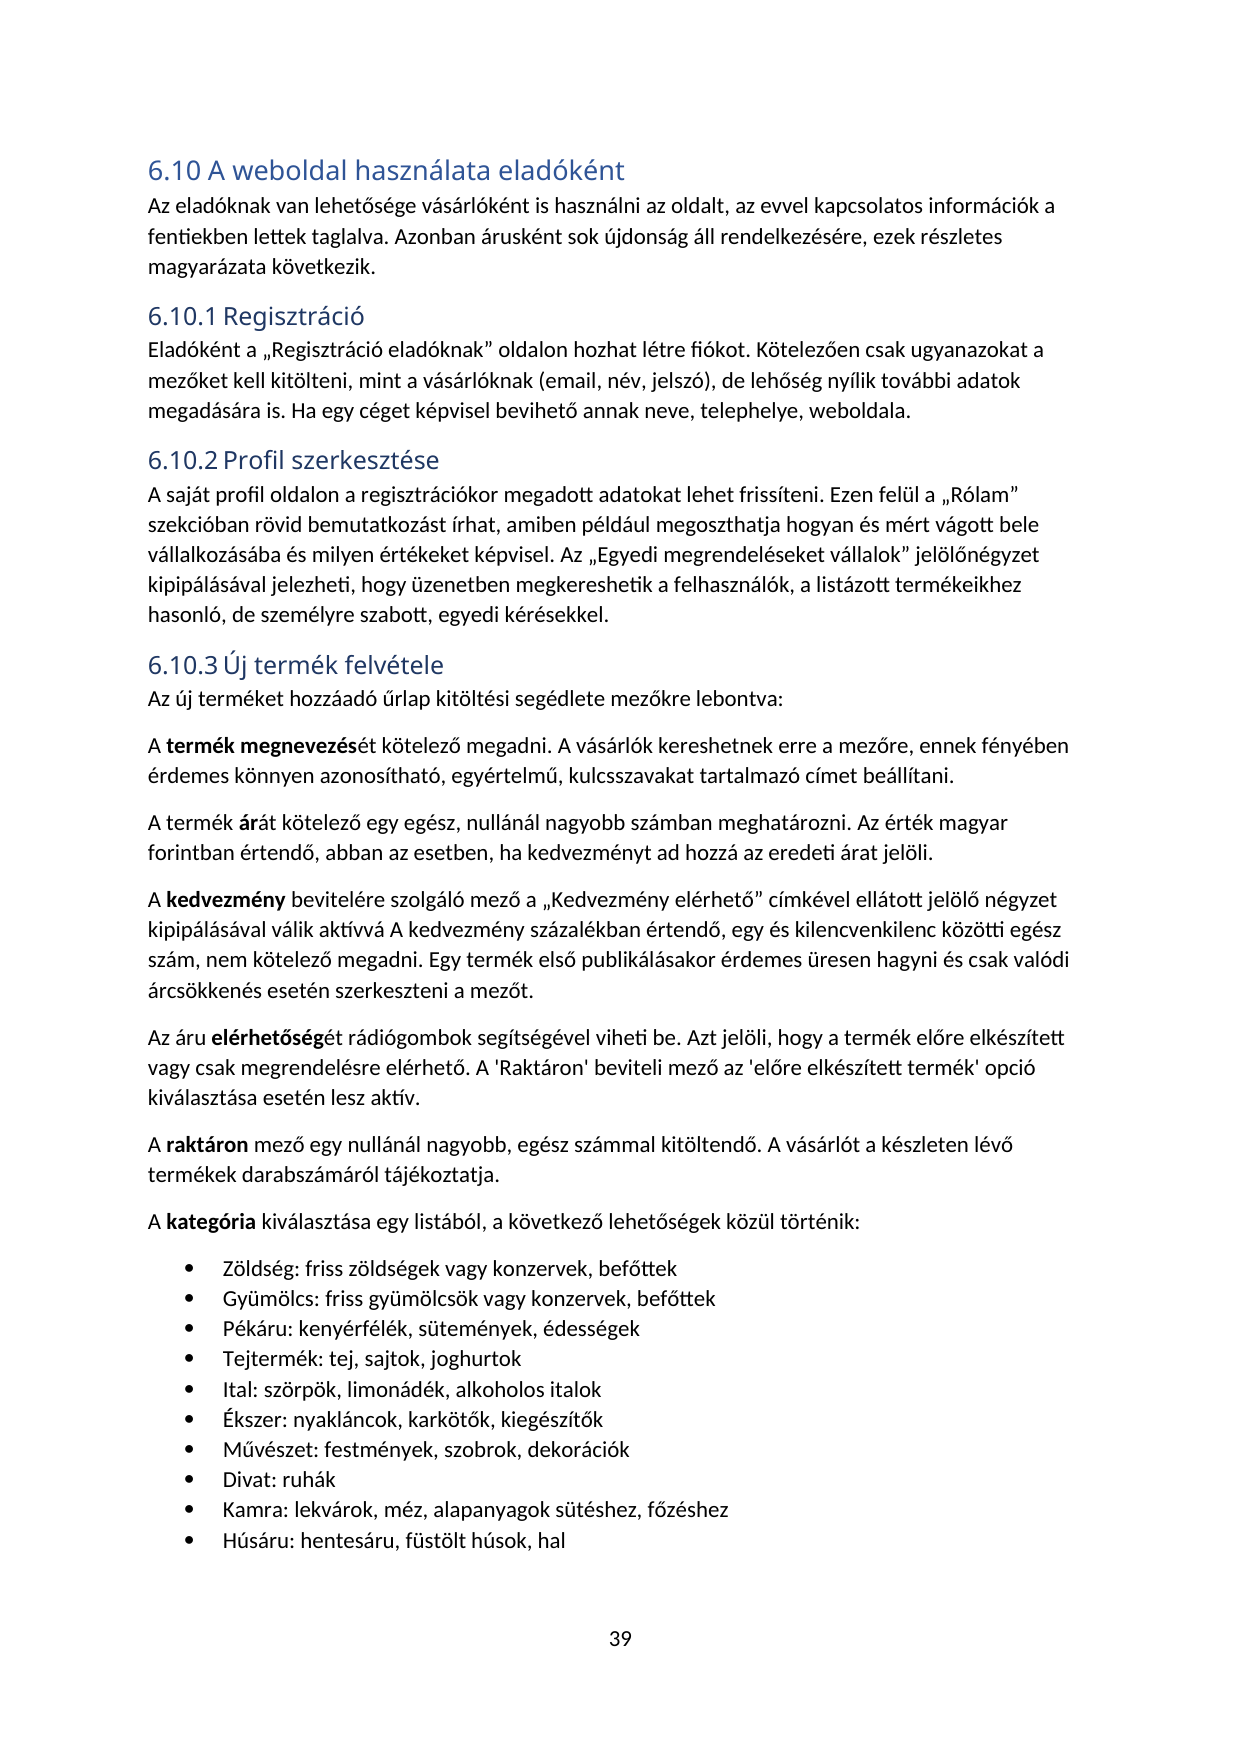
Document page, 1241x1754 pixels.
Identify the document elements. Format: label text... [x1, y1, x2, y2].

text A raktáron mező egy nullánál nagyobb, egész számmal kitöltendő. A vásárlót a készleten lévő termékek darabszámáról tájékoztatja. [148, 1130, 1093, 1188]
text A saját profil oldalon a regisztrációkor megadott adatokat lehet frissíteni. Ezen felül a „Rólam” szekcióban rövid bemutatkozást írhat, amiben például megoszthatja hogyan és mért vágott bele vállalkozásába és milyen értékeket képvisel. Az „Egyedi megrendeléseket vállalok” jelölőnégyzet kipipálásával jelezheti, hogy üzenetben megkereshetik a felhasználók, a listázott termékeikhez hasonló, de személyre szabott, egyedi kérésekkel. [148, 480, 1093, 628]
list Ékszer: nyakláncok, karkötők, kiegészítők [185, 1405, 1093, 1433]
list Húsáru: hentesáru, füstölt húsok, hal [185, 1526, 1093, 1554]
list Ital: szörpök, limonádék, alkoholos italok [185, 1375, 1093, 1403]
text A termék megnevezését kötelező megadni. A vásárlók kereshetnek erre a mezőre, ennek fényében érdemes könnyen azonosítható, egyértelmű, kulcsszavakat tartalmazó címet beállítani. [148, 731, 1093, 789]
text Az új terméket hozzáadó űrlap kitöltési segédlete mezőkre lebontva: [148, 684, 1093, 712]
text A termék árát kötelező egy egész, nullánál nagyobb számban meghatározni. Az érték magyar forintban értendő, abban az esetben, ha kedvezményt ad hozzá az eredeti árat jelöli. [148, 808, 1093, 866]
subtitle A weboldal használata eladóként [148, 152, 1093, 189]
list Pékáru: kenyérfélék, sütemények, édességek [185, 1314, 1093, 1342]
list Kamra: lekvárok, méz, alapanyagok sütéshez, főzéshez [185, 1496, 1093, 1524]
list Zöldség: friss zöldségek vagy konzervek, befőttek [185, 1254, 1093, 1282]
subtitle Profil szerkesztése [148, 443, 1093, 477]
list Divat: ruhák [185, 1465, 1093, 1493]
text A kedvezmény bevitelére szolgáló mező a „Kedvezmény elérhető” címkével ellátott jelölő négyzet kipipálásával válik aktívvá A kedvezmény százalékban értendő, egy és kilencvenkilenc közötti egész szám, nem kötelező megadni. Egy termék első publikálásakor érdemes üresen hagyni és csak valódi árcsökkenés esetén szerkeszteni a mezőt. [148, 885, 1093, 1004]
text A kategória kiválasztása egy listából, a következő lehetőségek közül történik: [148, 1207, 1093, 1235]
subtitle Új termék felvétele [148, 647, 1093, 681]
list Tejtermék: tej, sajtok, joghurtok [185, 1344, 1093, 1373]
text Az eladóknak van lehetősége vásárlóként is használni az oldalt, az evvel kapcsolatos információk a fentiekben lettek taglalva. Azonban árusként sok újdonság áll rendelkezésére, ezek részletes magyarázata következik. [148, 192, 1093, 280]
list Gyümölcs: friss gyümölcsök vagy konzervek, befőttek [185, 1284, 1093, 1312]
text Az áru elérhetőségét rádiógombok segítségével viheti be. Azt jelöli, hogy a termék előre elkészített vagy csak megrendelésre elérhető. A 'Raktáron' beviteli mező az 'előre elkészített termék' opció kiválasztása esetén lesz aktív. [148, 1023, 1093, 1111]
text Eladóként a „Regisztráció eladóknak” oldalon hozhat létre fiókot. Kötelezően csak ugyanazokat a mezőket kell kitölteni, mint a vásárlóknak (email, név, jelszó), de lehőség nyílik további adatok megadására is. Ha egy céget képvisel bevihető annak neve, telephelye, weboldala. [148, 336, 1093, 424]
subtitle Regisztráció [148, 299, 1093, 333]
list Művészet: festmények, szobrok, dekorációk [185, 1435, 1093, 1463]
